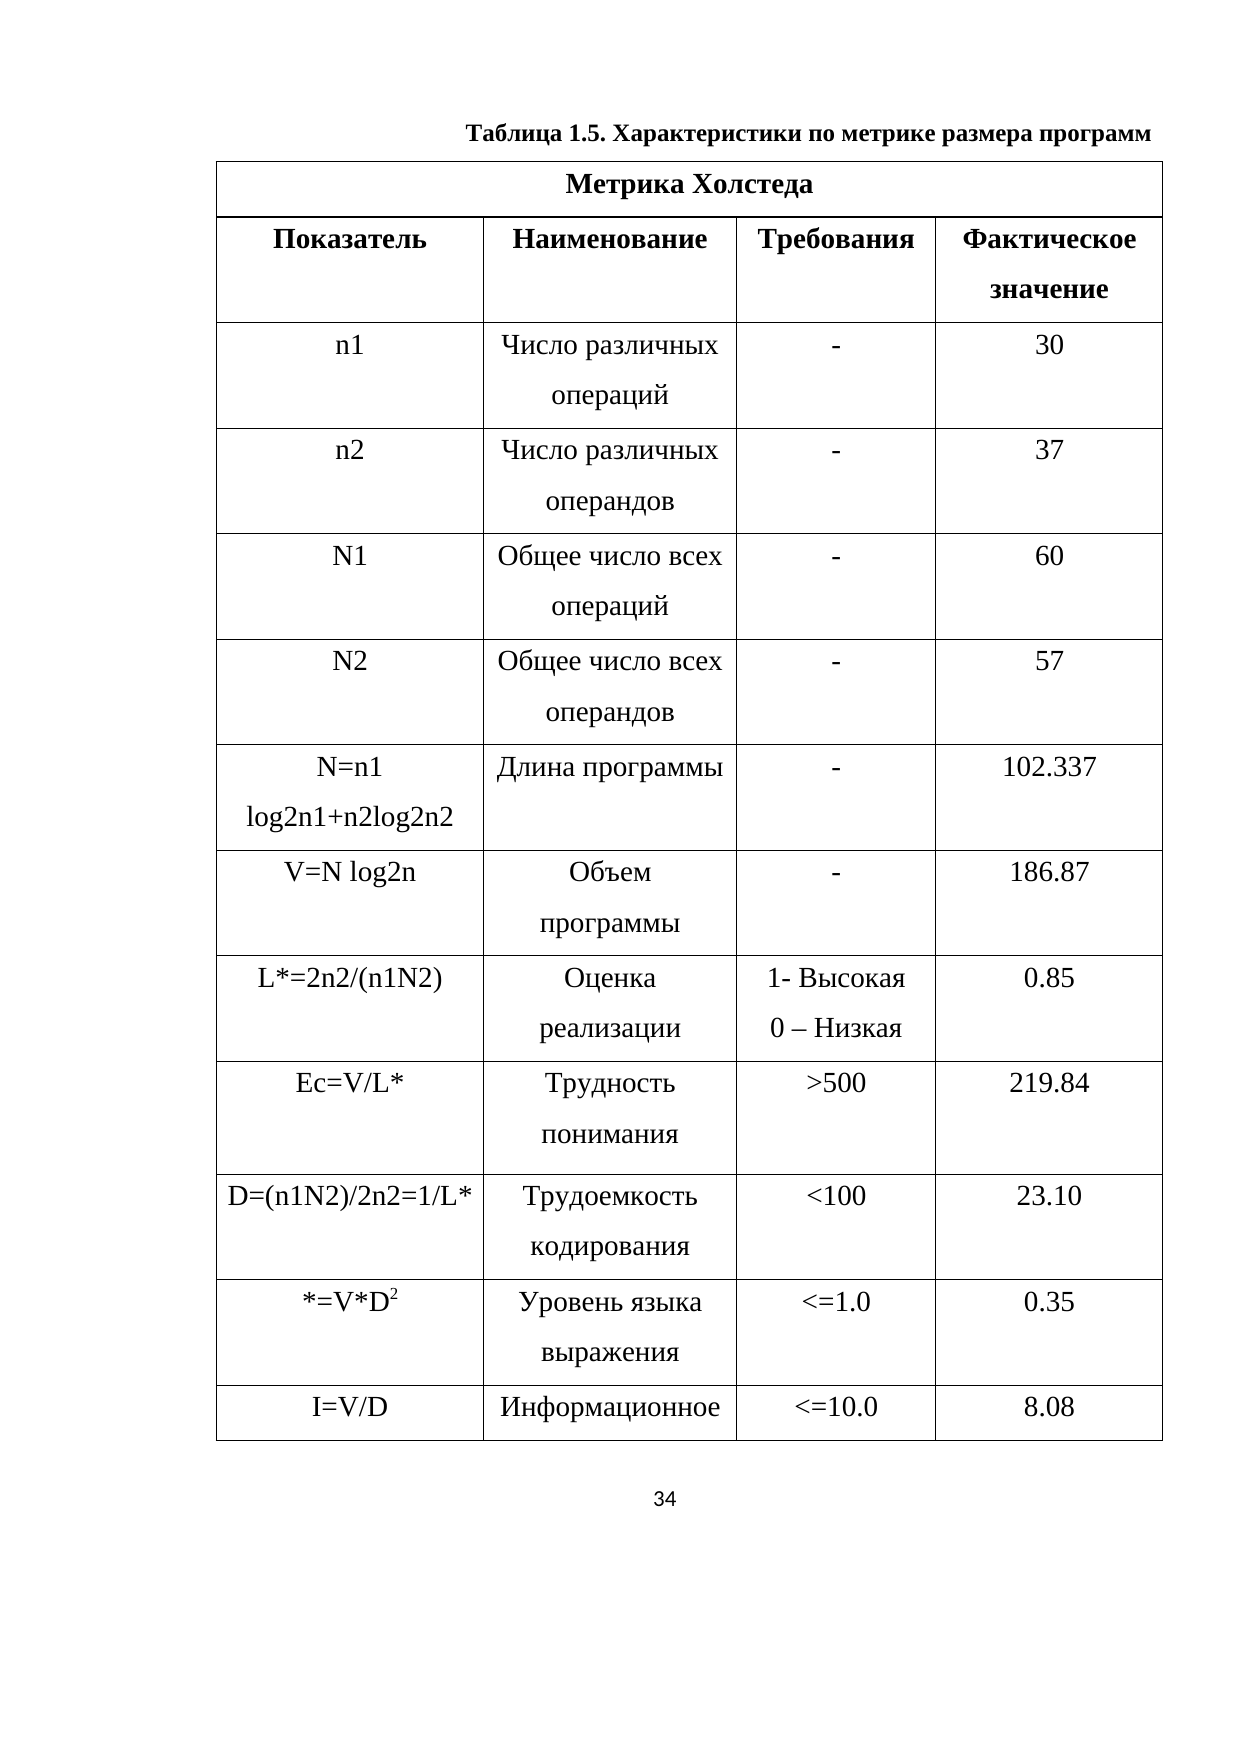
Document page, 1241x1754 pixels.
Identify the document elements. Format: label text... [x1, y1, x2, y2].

table_cell n2 [217, 429, 483, 533]
text Таблица 1.5. Характеристики по метрике размера программ [177, 118, 1152, 147]
table_cell Трудность понимания [484, 1062, 736, 1173]
table_cell L*=2n2/(n1N2) [217, 956, 483, 1061]
table_header Метрика Холстеда [217, 162, 1162, 216]
table_cell - [737, 851, 935, 955]
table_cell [484, 1386, 736, 1440]
table_cell 37 [936, 429, 1162, 533]
table_cell Требования [737, 218, 935, 322]
table_cell n1 [217, 323, 483, 427]
table_cell Показатель [217, 218, 483, 322]
table_cell Длина программы [484, 745, 736, 849]
table_cell - [737, 640, 935, 744]
table_cell D=(n1N2)/2n2=1/L* [217, 1175, 483, 1279]
table_cell - [737, 429, 935, 533]
table_cell <100 [737, 1175, 935, 1279]
table_cell Оценка реализации [484, 956, 736, 1061]
table_cell Число различных операндов [484, 429, 736, 533]
table_cell 102.337 [936, 745, 1162, 849]
table_cell 0.35 [936, 1280, 1162, 1384]
table_cell 23.10 [936, 1175, 1162, 1279]
table_cell 60 [936, 534, 1162, 638]
table_cell 8.08 [936, 1386, 1162, 1440]
table_cell 219.84 [936, 1062, 1162, 1173]
table_cell N1 [217, 534, 483, 638]
table_cell N=n1 log2n1+n2log2n2 [217, 745, 483, 849]
table_cell 57 [936, 640, 1162, 744]
table_cell 30 [936, 323, 1162, 427]
table_cell Общее число всех операций [484, 534, 736, 638]
table_cell Объем программы [484, 851, 736, 955]
table_cell V=N log2n [217, 851, 483, 955]
table_cell Фактическое значение [936, 218, 1162, 322]
table_cell I=V/D [217, 1386, 483, 1440]
table_cell Наименование [484, 218, 736, 322]
table_cell - [737, 745, 935, 849]
table_cell N2 [217, 640, 483, 744]
table_cell - [737, 534, 935, 638]
table_cell >500 [737, 1062, 935, 1173]
table_cell Трудоемкость кодирования [484, 1175, 736, 1279]
table_cell Число различных операций [484, 323, 736, 427]
table_cell *=V*D2 [217, 1280, 483, 1384]
table_cell <=1.0 [737, 1280, 935, 1384]
table_cell <=10.0 [737, 1386, 935, 1440]
table_cell 1- Высокая 0 – Низкая [737, 956, 935, 1061]
table_cell - [737, 323, 935, 427]
table_cell 0.85 [936, 956, 1162, 1061]
table_cell 186.87 [936, 851, 1162, 955]
table_cell Ec=V/L* [217, 1062, 483, 1173]
table_cell Уровень языка выражения [484, 1280, 736, 1384]
table_cell Общее число всех операндов [484, 640, 736, 744]
